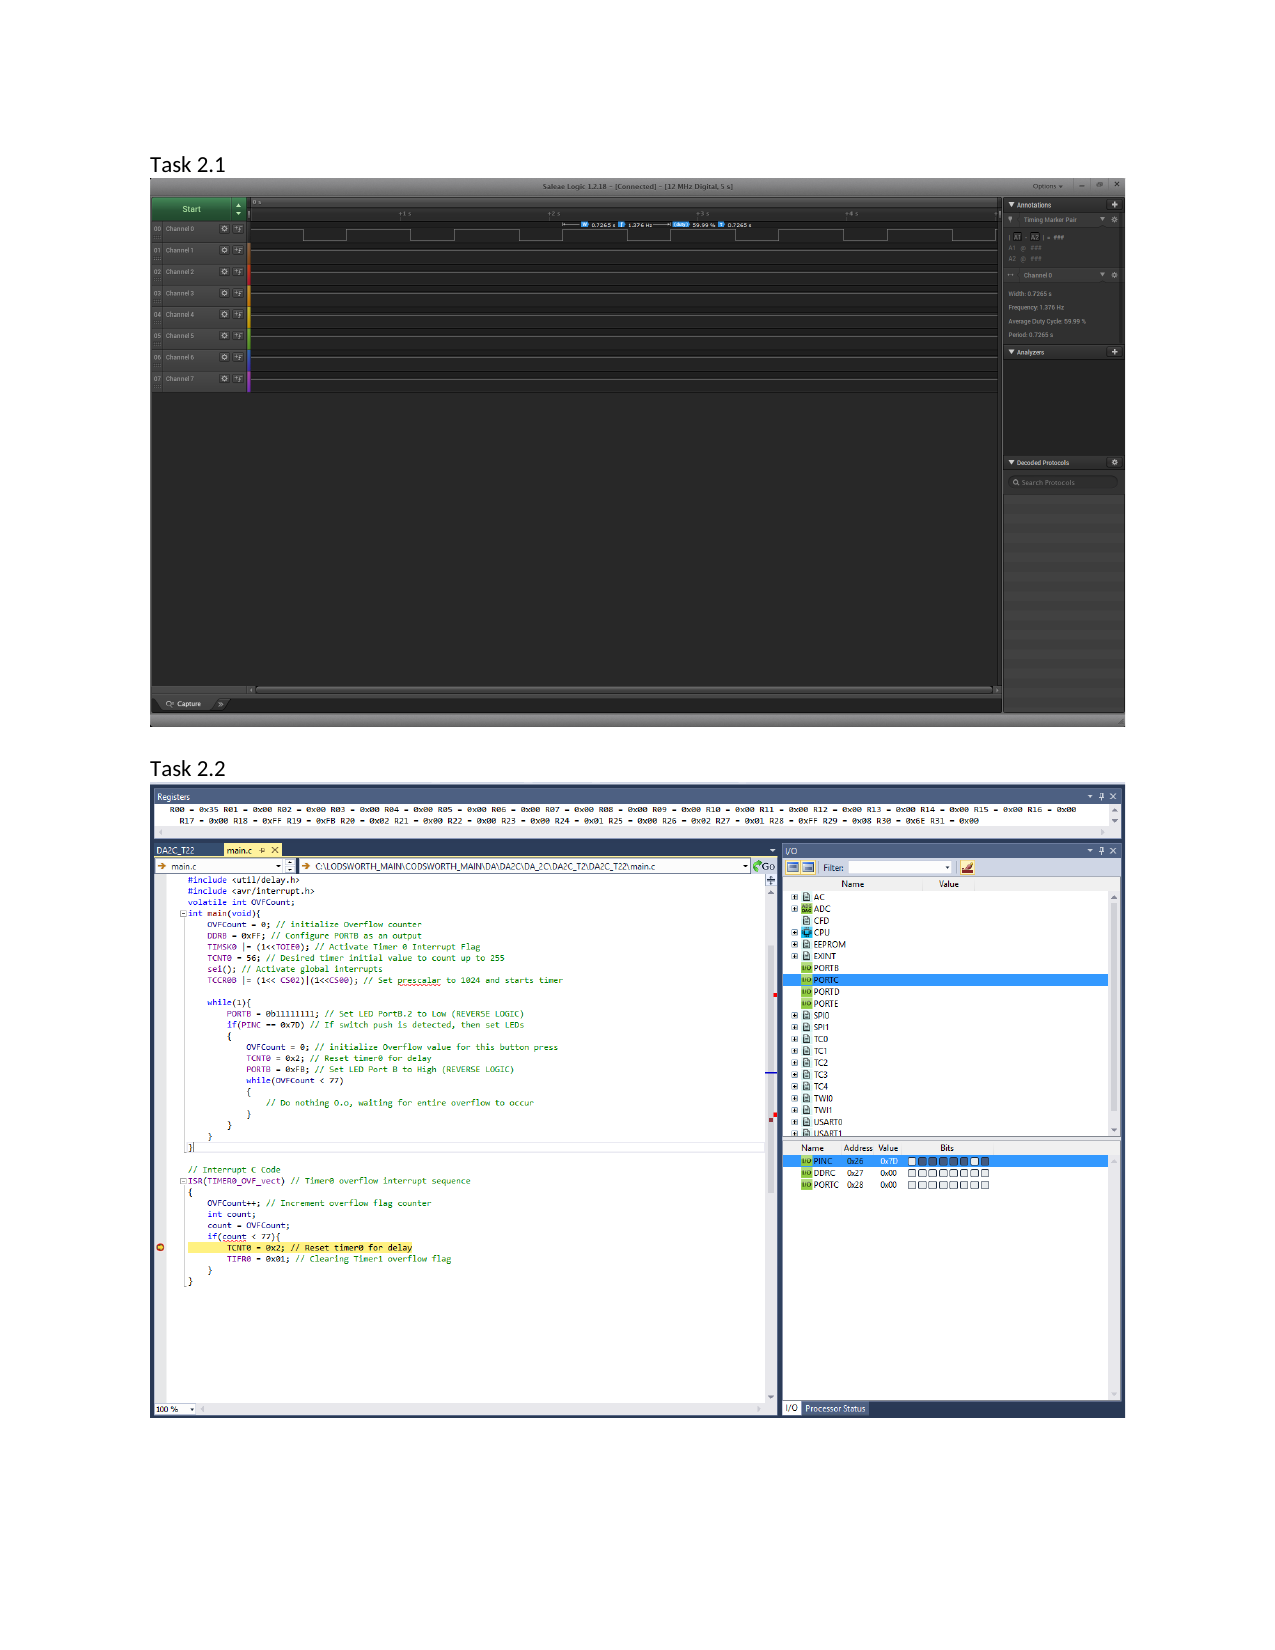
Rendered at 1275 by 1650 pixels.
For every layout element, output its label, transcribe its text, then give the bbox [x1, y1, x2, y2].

picture [150, 782, 1125, 1418]
text Task 2.2 [150, 754, 1125, 782]
picture [150, 178, 1125, 727]
text Task 2.1 [150, 150, 1125, 178]
